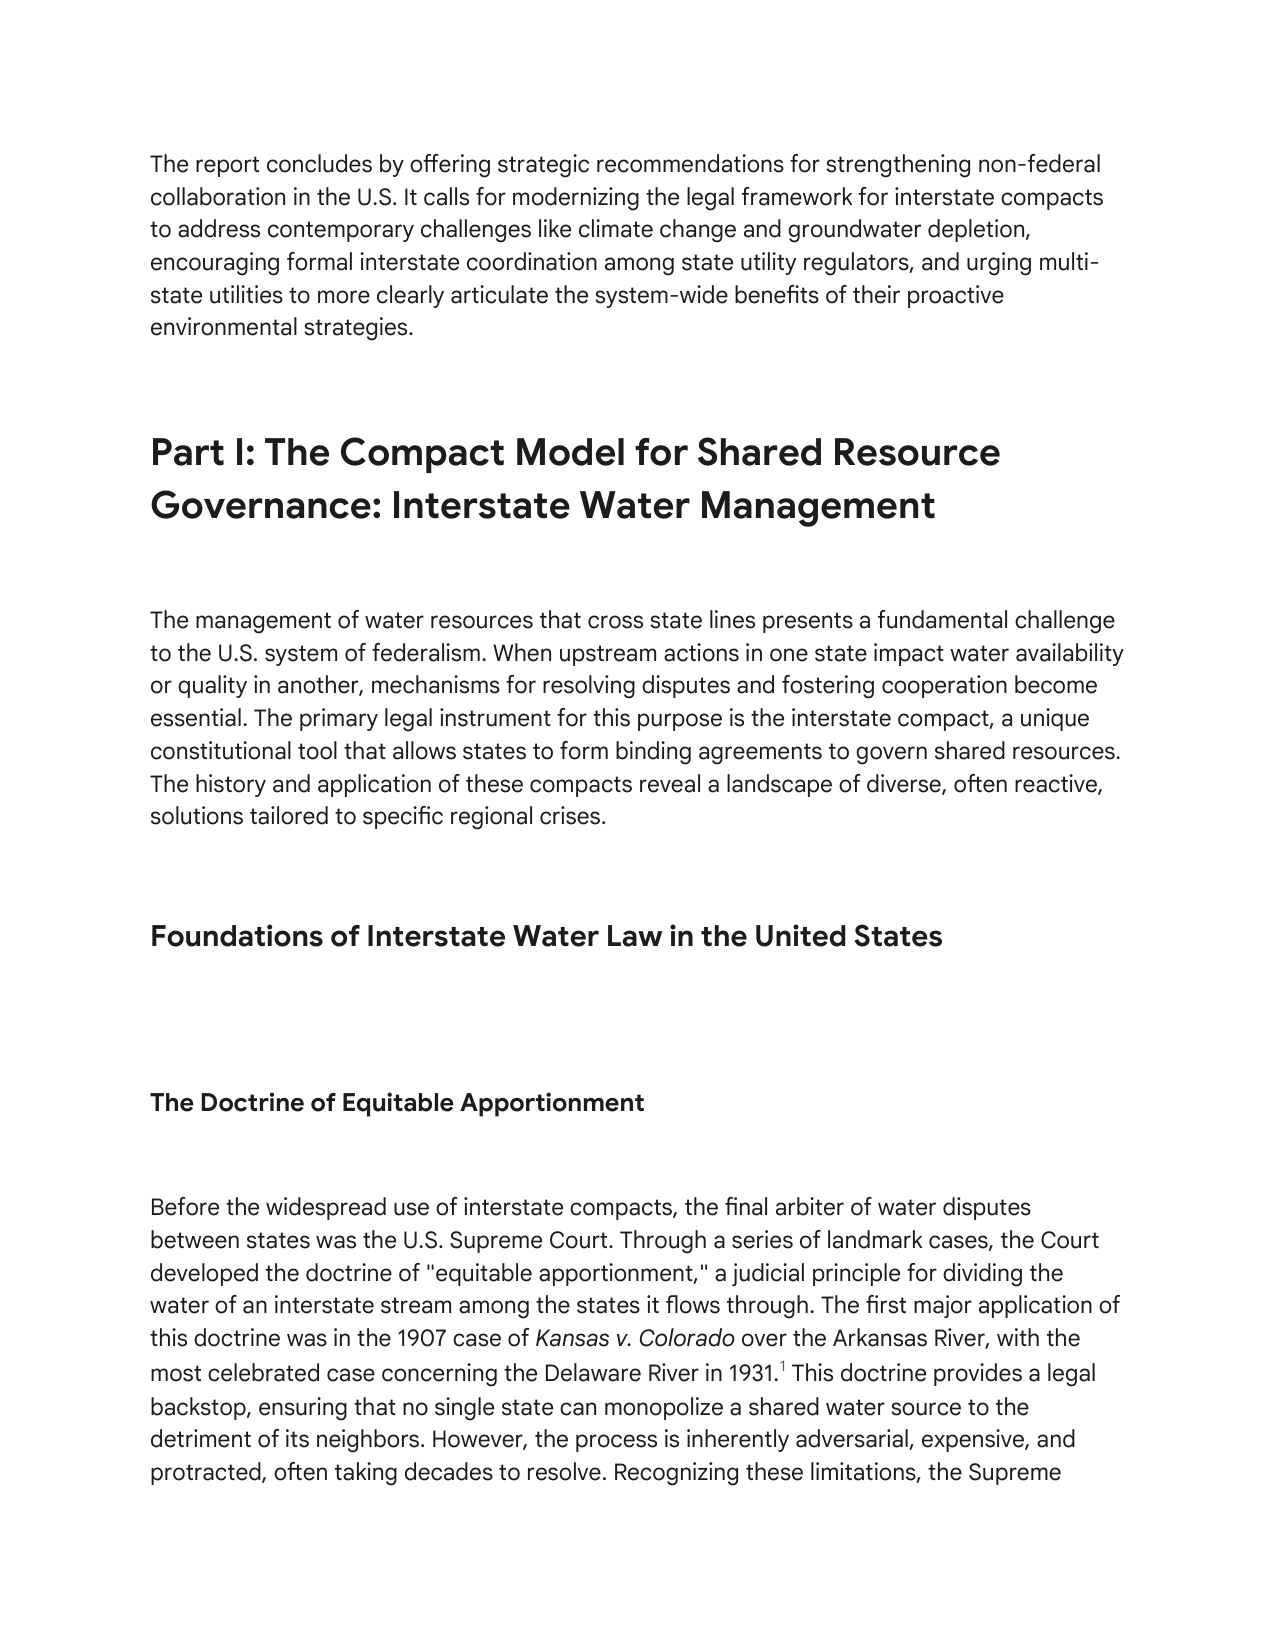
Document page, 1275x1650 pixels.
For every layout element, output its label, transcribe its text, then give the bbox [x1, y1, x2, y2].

subtitle The Doctrine of Equitable Apportionment [150, 1087, 1125, 1119]
text The management of water resources that cross state lines presents a fundamental challenge to the U.S. system of federalism. When upstream actions in one state impact water availability or quality in another, mechanisms for resolving disputes and fostering cooperation become essential. The primary legal instrument for this purpose is the interstate compact, a unique constitutional tool that allows states to form binding agreements to govern shared resources. The history and application of these compacts reveal a landscape of diverse, often reactive, solutions tailored to specific regional crises. [150, 606, 1125, 831]
subtitle Foundations of Interstate Water Law in the United States [150, 918, 1125, 954]
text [150, 1193, 1125, 1487]
subtitle Part I: The Compact Model for Shared Resource Governance: Interstate Water Management [150, 429, 1125, 529]
text The report concludes by offering strategic recommendations for strengthening non-federal collaboration in the U.S. It calls for modernizing the legal framework for interstate compacts to address contemporary challenges like climate change and groundwater depletion, encouraging formal interstate coordination among state utility regulators, and urging multi-state utilities to more clearly articulate the system-wide benefits of their proactive environmental strategies. [150, 150, 1125, 342]
